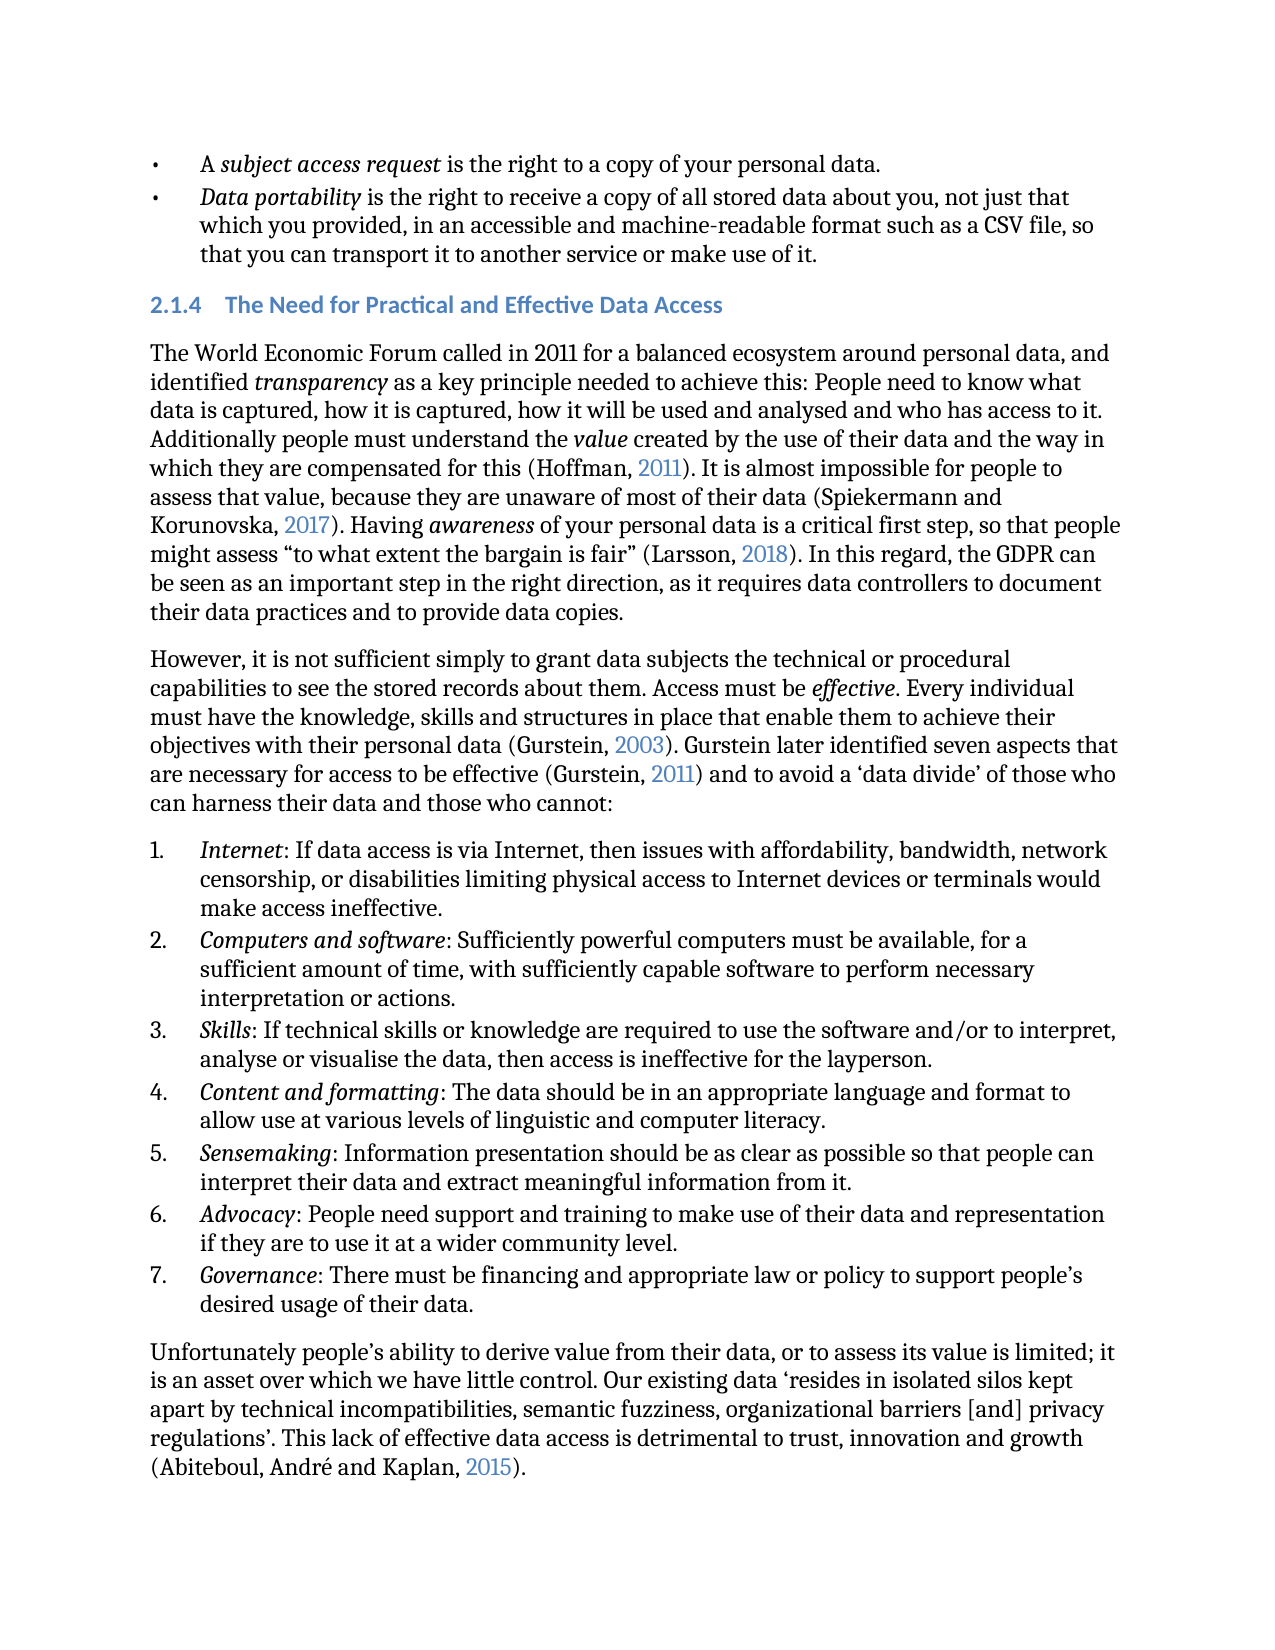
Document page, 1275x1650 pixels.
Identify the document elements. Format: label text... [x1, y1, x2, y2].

text Unfortunately people’s ability to derive value from their data, or to assess its value is limited; it is an asset over which we have little control. Our existing data ‘resides in isolated silos kept apart by technical incompatibilities, semantic fuzziness, organizational barriers [and] privacy regulations’. This lack of effective data access is detrimental to trust, innovation and growth (Abiteboul, André and Kaplan, 2015). [150, 1338, 1125, 1481]
list Data portability is the right to receive a copy of all stored data about you, not just that which you provided, in an accessible and machine-readable format such as a CSV file, so that you can transport it to another service or make use of it. [150, 182, 1125, 269]
list Computers and software: Sufficiently powerful computers must be available, for a sufficient amount of time, with sufficiently capable software to perform necessary interpretation or actions. [150, 926, 1125, 1013]
list Skills: If technical skills or knowledge are required to use the software and/or to interpret, analyse or visualise the data, then access is ineffective for the layperson. [150, 1016, 1125, 1074]
list Advocacy: People need support and training to make use of their data and representation if they are to use it at a wider community level. [150, 1200, 1125, 1258]
subtitle 2.1.4 The Need for Practical and Effective Data Access [150, 289, 1125, 320]
list A subject access request is the right to a copy of your personal data. [150, 150, 1125, 179]
list Governance: There must be financing and appropriate law or policy to support people’s desired usage of their data. [150, 1261, 1125, 1319]
text However, it is not sufficient simply to grant data subjects the technical or procedural capabilities to see the stored records about them. Access must be effective. Every individual must have the knowledge, skills and structures in place that enable them to achieve their objectives with their personal data (Gurstein, 2003). Gurstein later identified seven aspects that are necessary for access to be effective (Gurstein, 2011) and to avoid a ‘data divide’ of those who can harness their data and those who cannot: [150, 645, 1125, 818]
list Internet: If data access is via Internet, then issues with affordability, bandwidth, network censorship, or disabilities limiting physical access to Internet devices or terminals would make access ineffective. [150, 836, 1125, 923]
text The World Economic Forum called in 2011 for a balanced ecosystem around personal data, and identified transparency as a key principle needed to achieve this: People need to know what data is captured, how it is captured, how it will be used and analysed and who has access to it. Additionally people must understand the value created by the use of their data and the way in which they are compensated for this (Hoffman, 2011). It is almost impossible for people to assess that value, because they are unaware of most of their data (Spiekermann and Korunovska, 2017). Having awareness of your personal data is a critical first step, so that people might assess “to what extent the bargain is fair” (Larsson, 2018). In this regard, the GDPR can be seen as an important step in the right direction, as it requires data controllers to document their data practices and to provide data copies. [150, 339, 1125, 626]
list Content and formatting: The data should be in an appropriate language and format to allow use at various levels of linguistic and computer literacy. [150, 1078, 1125, 1135]
list Sensemaking: Information presentation should be as clear as possible so that people can interpret their data and extract meaningful information from it. [150, 1139, 1125, 1196]
